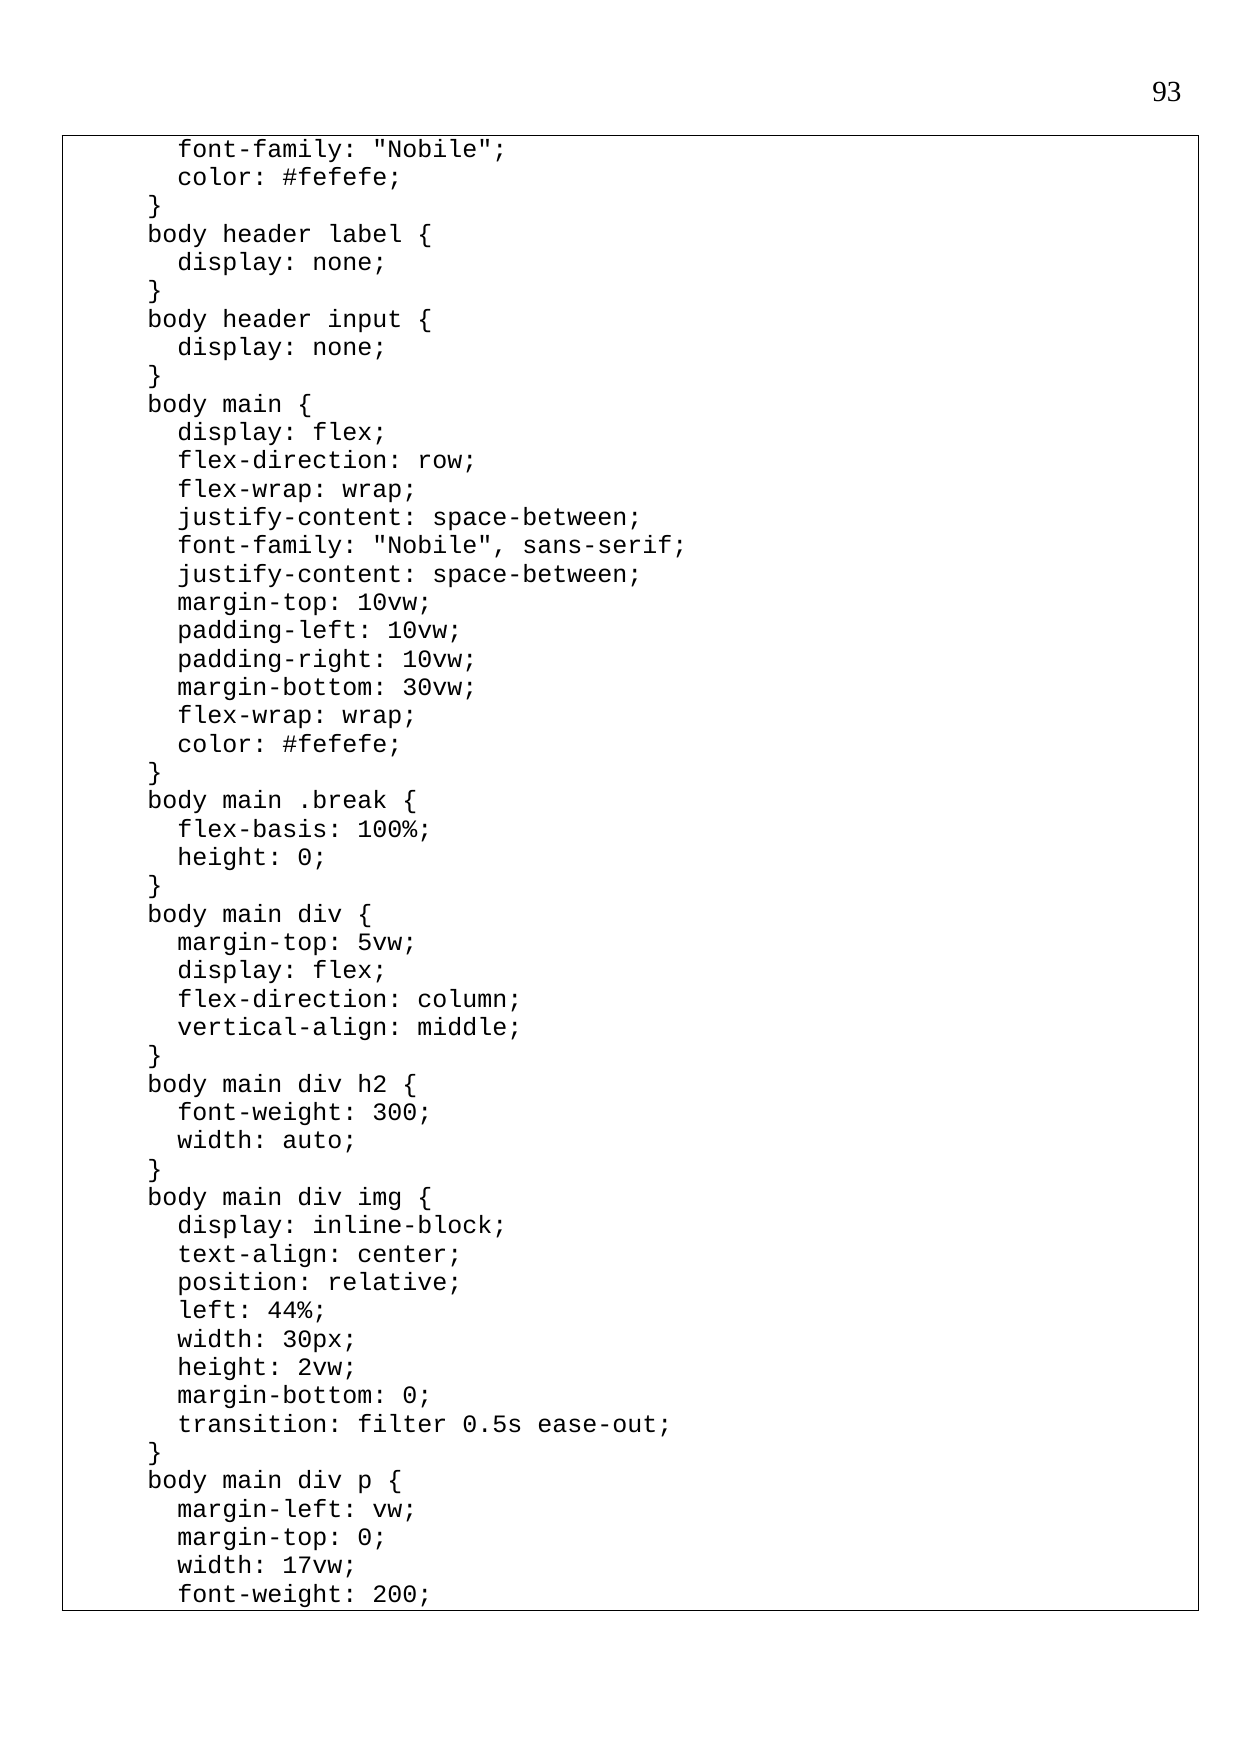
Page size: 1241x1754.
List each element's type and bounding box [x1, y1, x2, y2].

table_header [63, 136, 1198, 1610]
